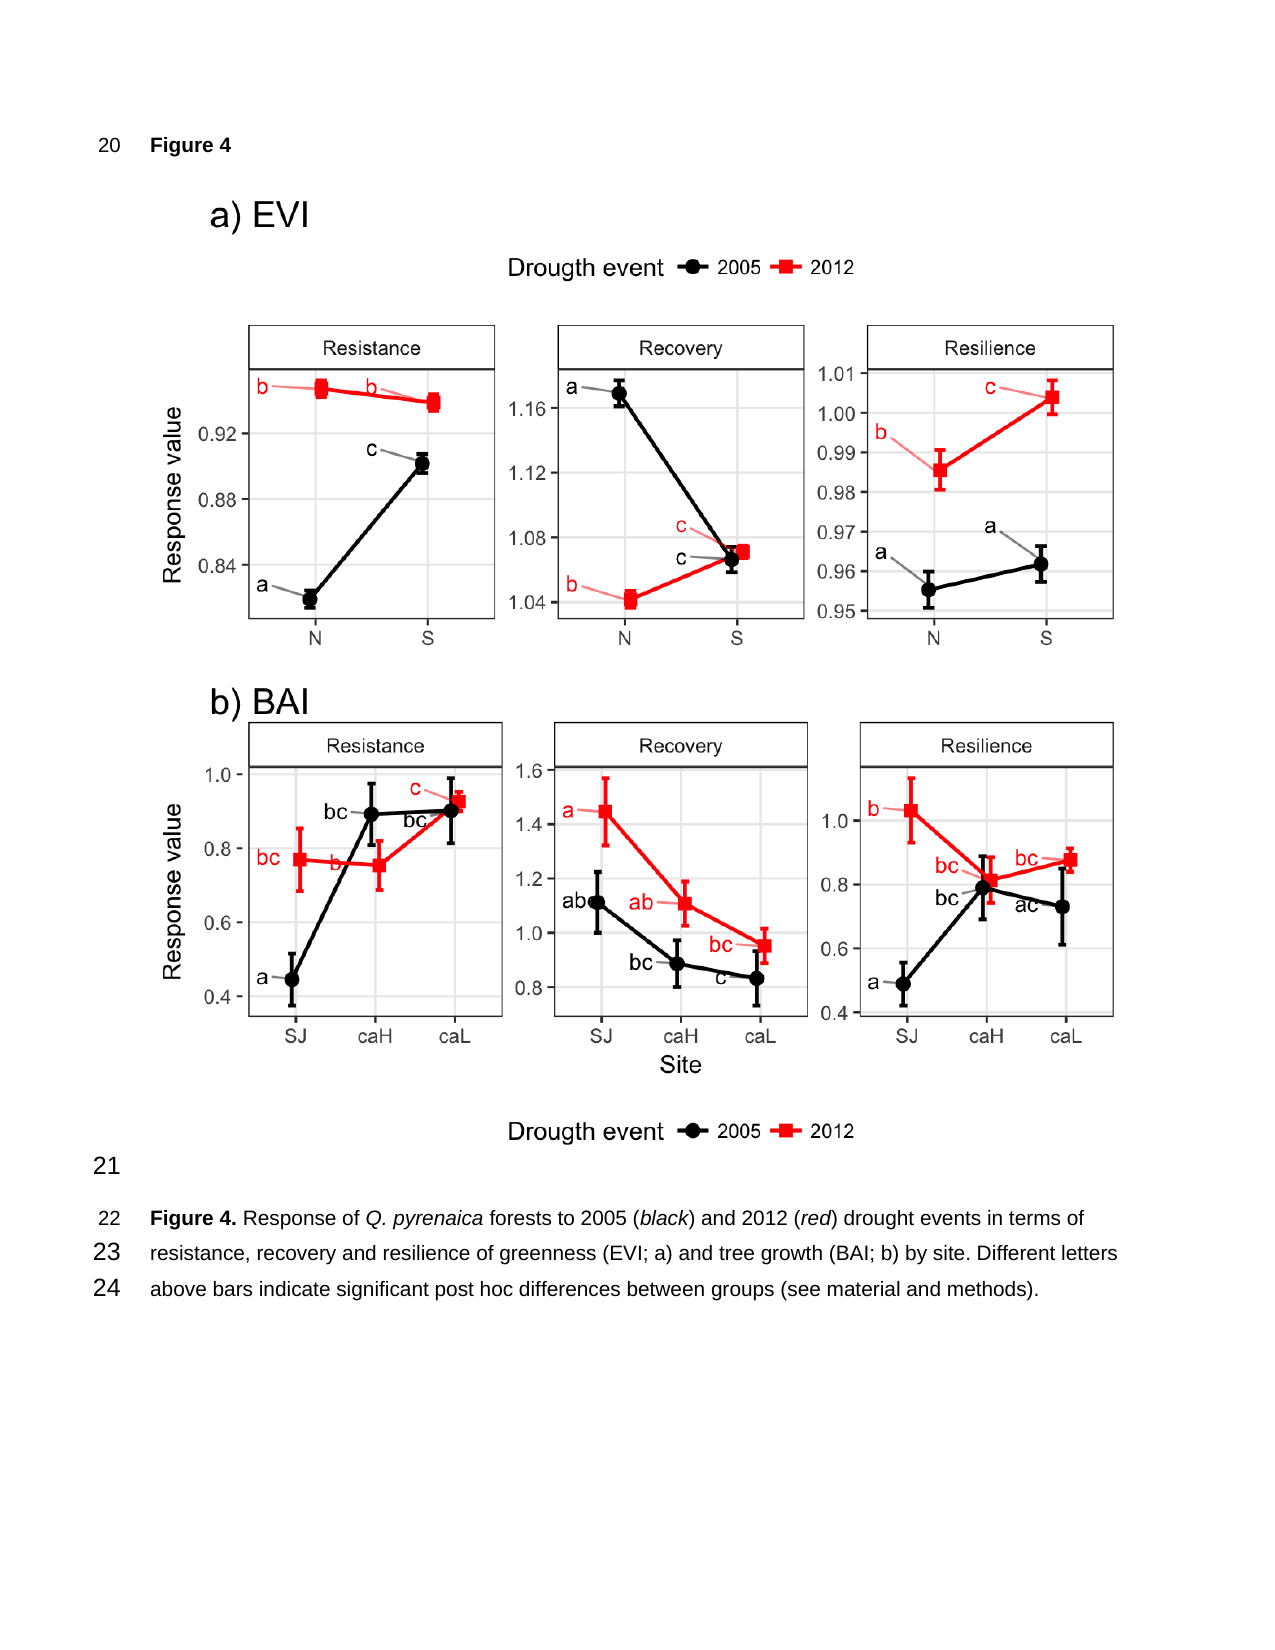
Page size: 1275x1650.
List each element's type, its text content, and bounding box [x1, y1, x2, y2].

picture [150, 199, 1125, 1175]
text Figure 4. Response of Q. pyrenaica forests to 2005 (black) and 2012 (red) drought events in terms of resistance, recovery and resilience of greenness (EVI; a) and tree growth (BAI; b) by site. Different letters above bars indicate significant post hoc differences between groups (see material and methods). [150, 1205, 1125, 1301]
subtitle Figure 4 [150, 133, 1125, 157]
